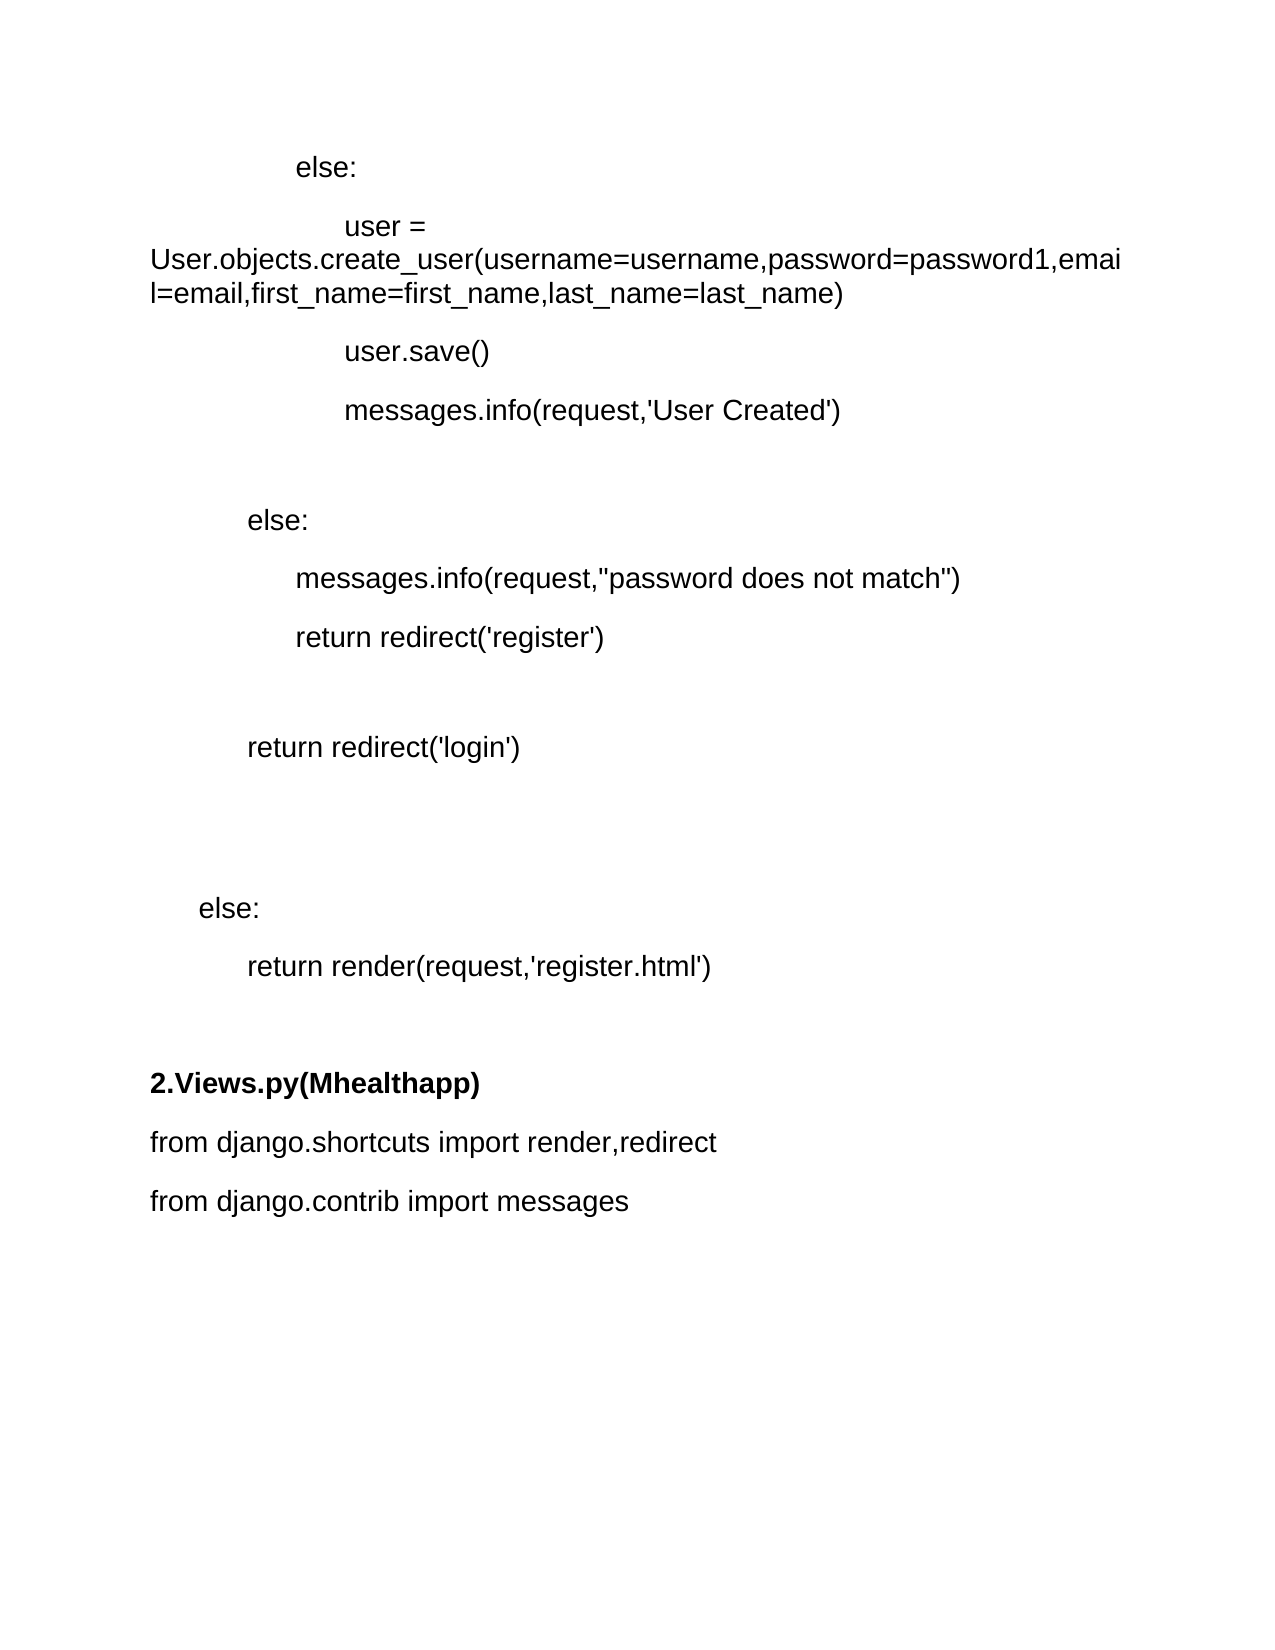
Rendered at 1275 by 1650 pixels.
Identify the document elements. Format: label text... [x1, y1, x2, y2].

text return redirect('login') [150, 729, 1125, 763]
text from django.shortcuts import render,redirect [150, 1125, 1125, 1158]
text 2.Views.py(Mhealthapp) [150, 1066, 1125, 1100]
text messages.info(request,"password does not match") [150, 561, 1125, 595]
text user.save() [150, 334, 1125, 368]
text return redirect('register') [150, 620, 1125, 653]
text return render(request,'register.html') [150, 949, 1125, 983]
text else: [150, 150, 1125, 183]
text else: [150, 891, 1125, 924]
text messages.info(request,'User Created') [150, 393, 1125, 426]
text user = User.objects.create_user(username=username,password=password1,email=email,first_name=first_name,last_name=last_name) [150, 208, 1125, 309]
text else: [150, 503, 1125, 536]
text from django.contrib import messages [150, 1183, 1125, 1217]
